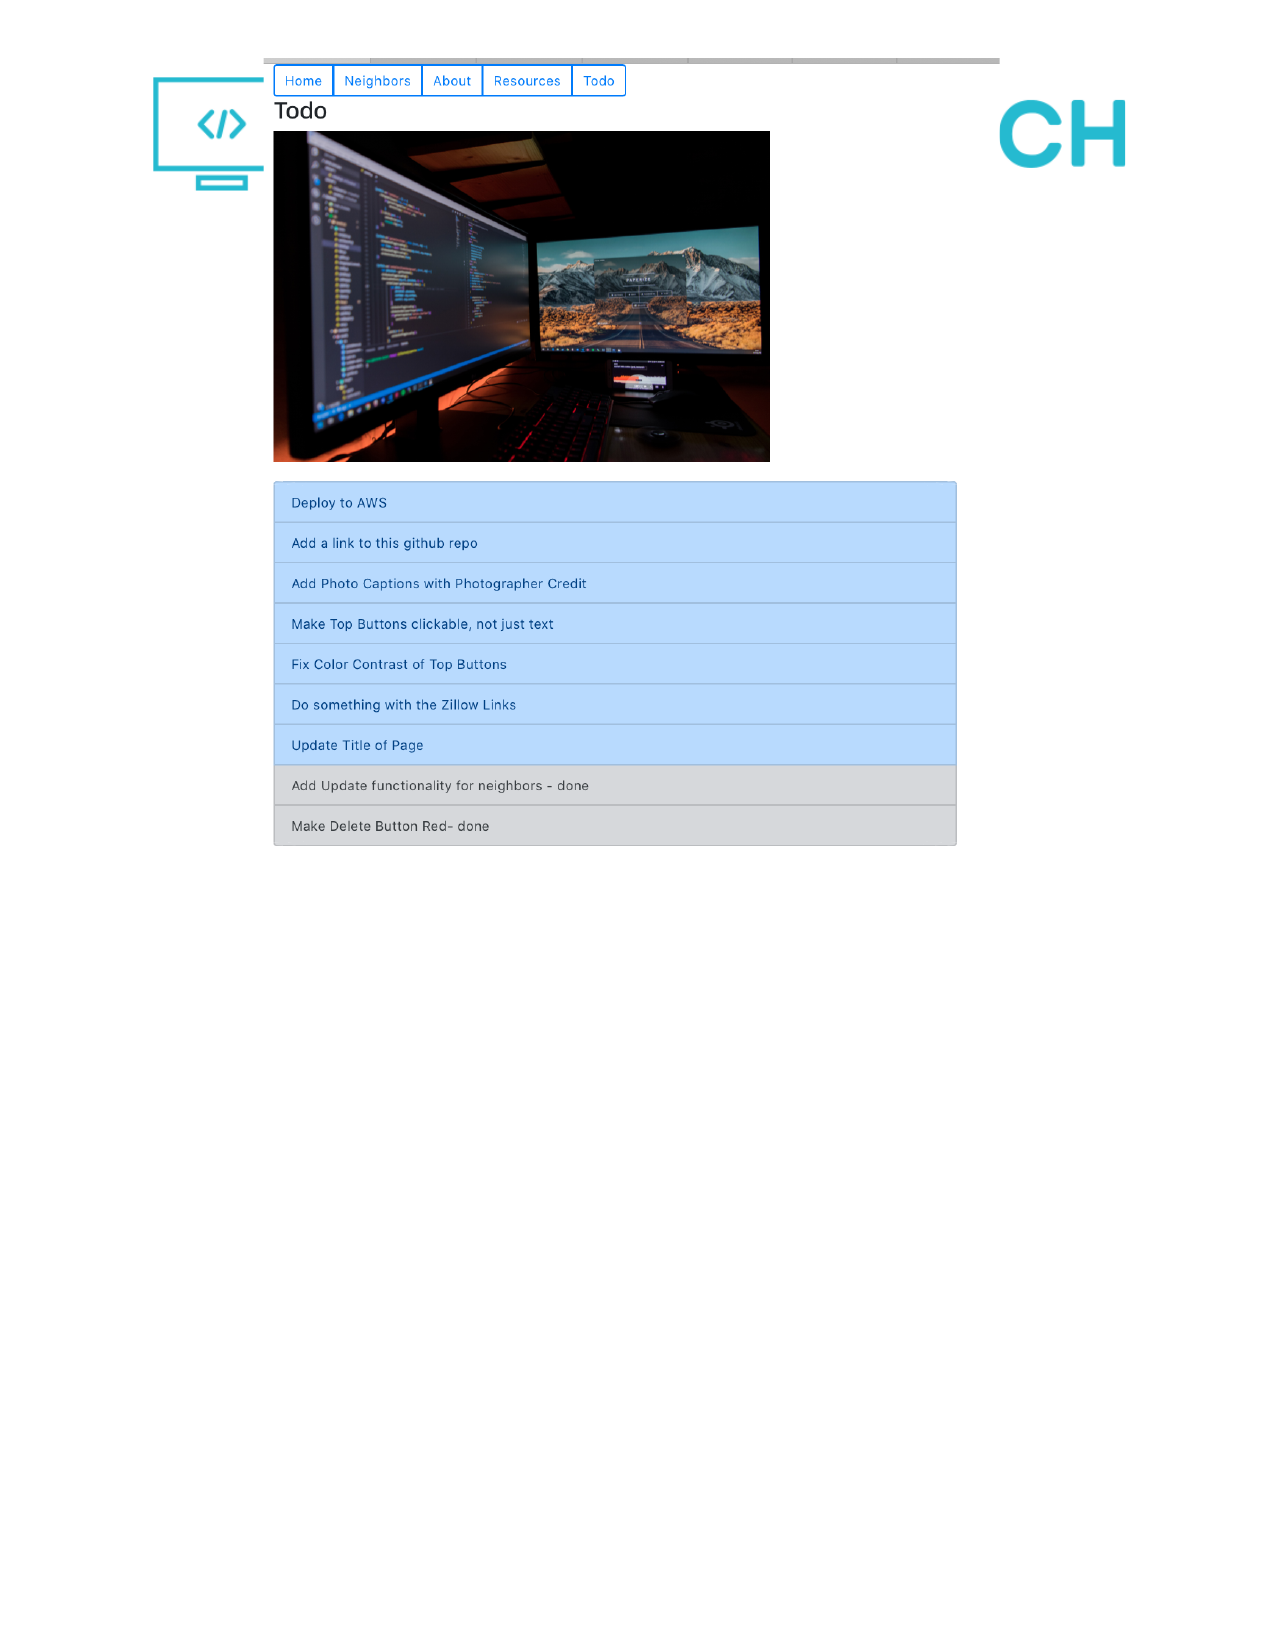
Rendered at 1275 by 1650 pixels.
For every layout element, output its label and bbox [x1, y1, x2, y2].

picture [150, 58, 1125, 1034]
